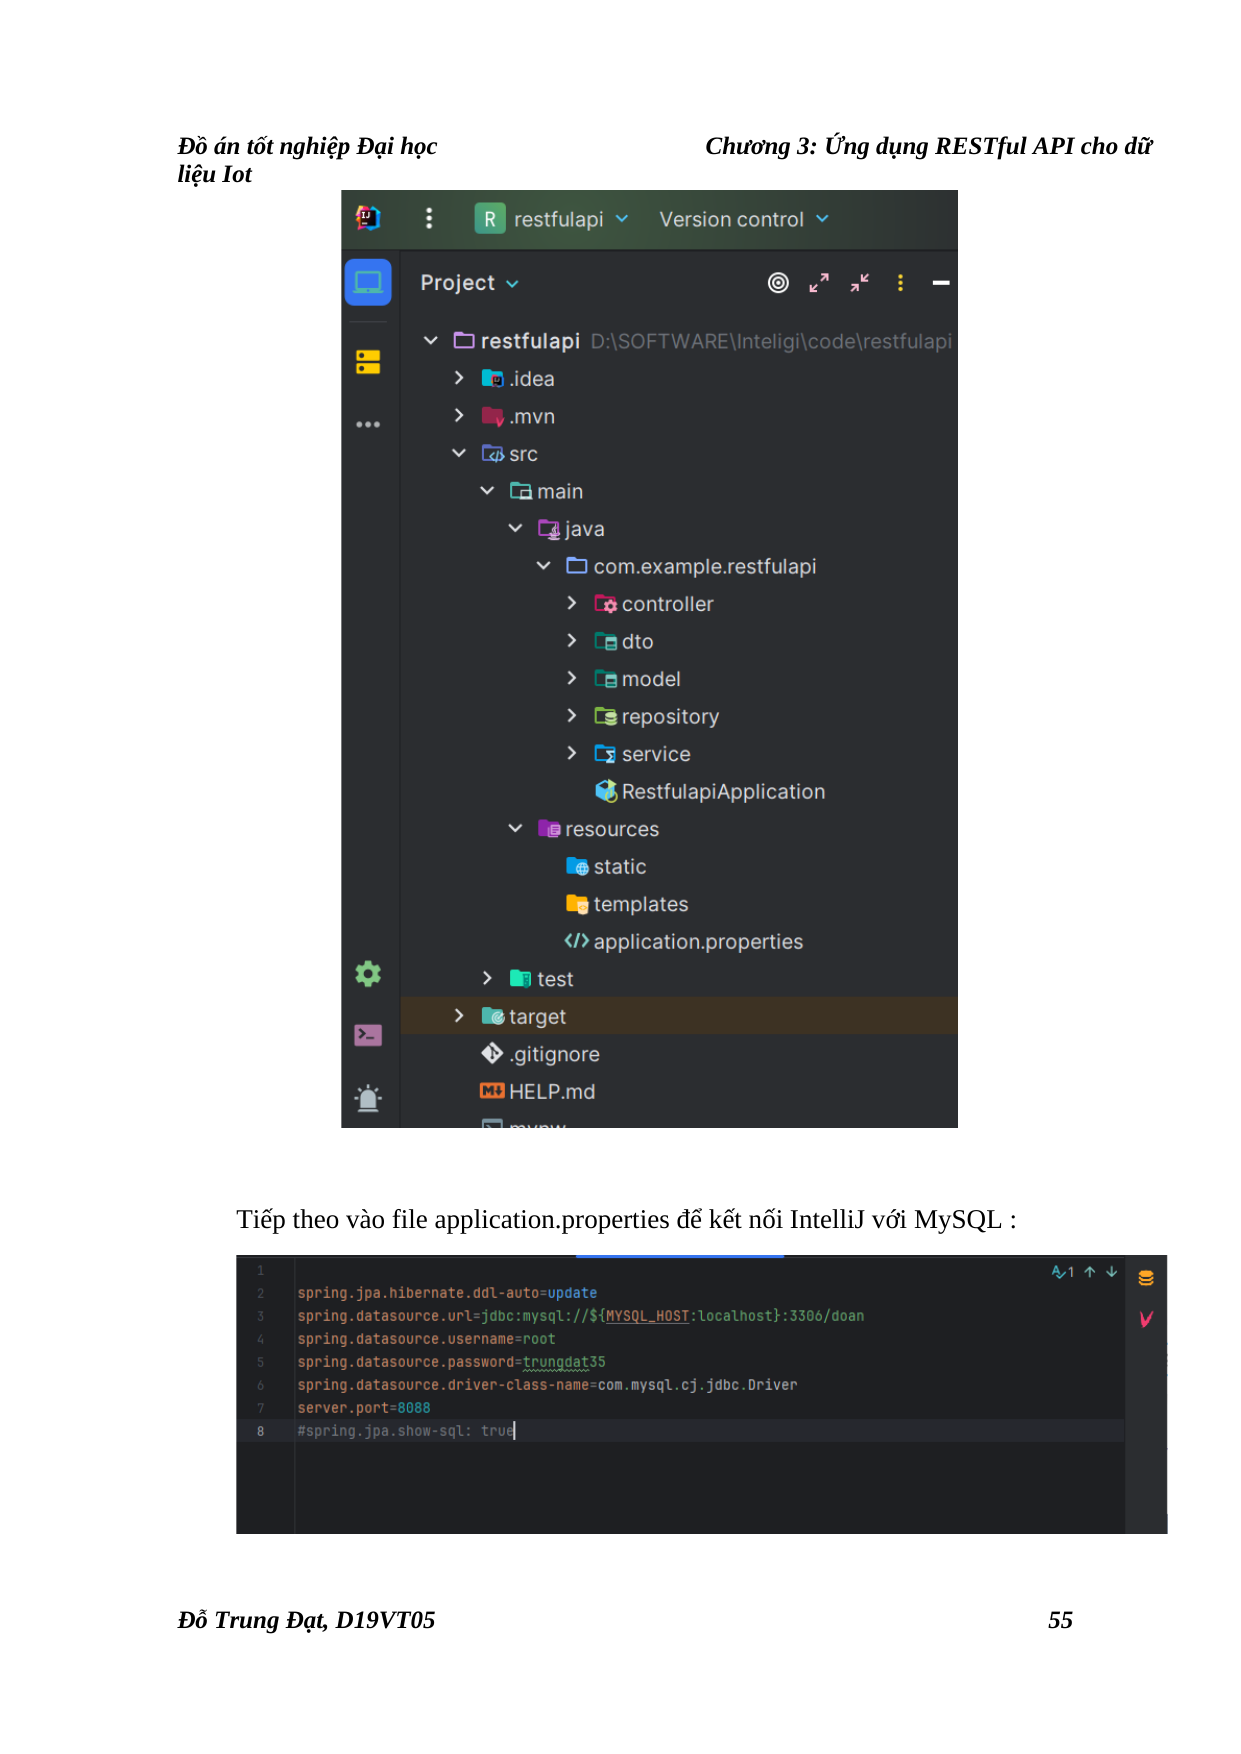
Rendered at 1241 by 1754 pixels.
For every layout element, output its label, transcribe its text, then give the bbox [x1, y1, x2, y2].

text Tiếp theo vào file application.properties để kết nối IntelliJ với MySQL : [177, 1203, 1122, 1234]
picture [236, 1255, 1168, 1534]
picture [341, 190, 958, 1128]
